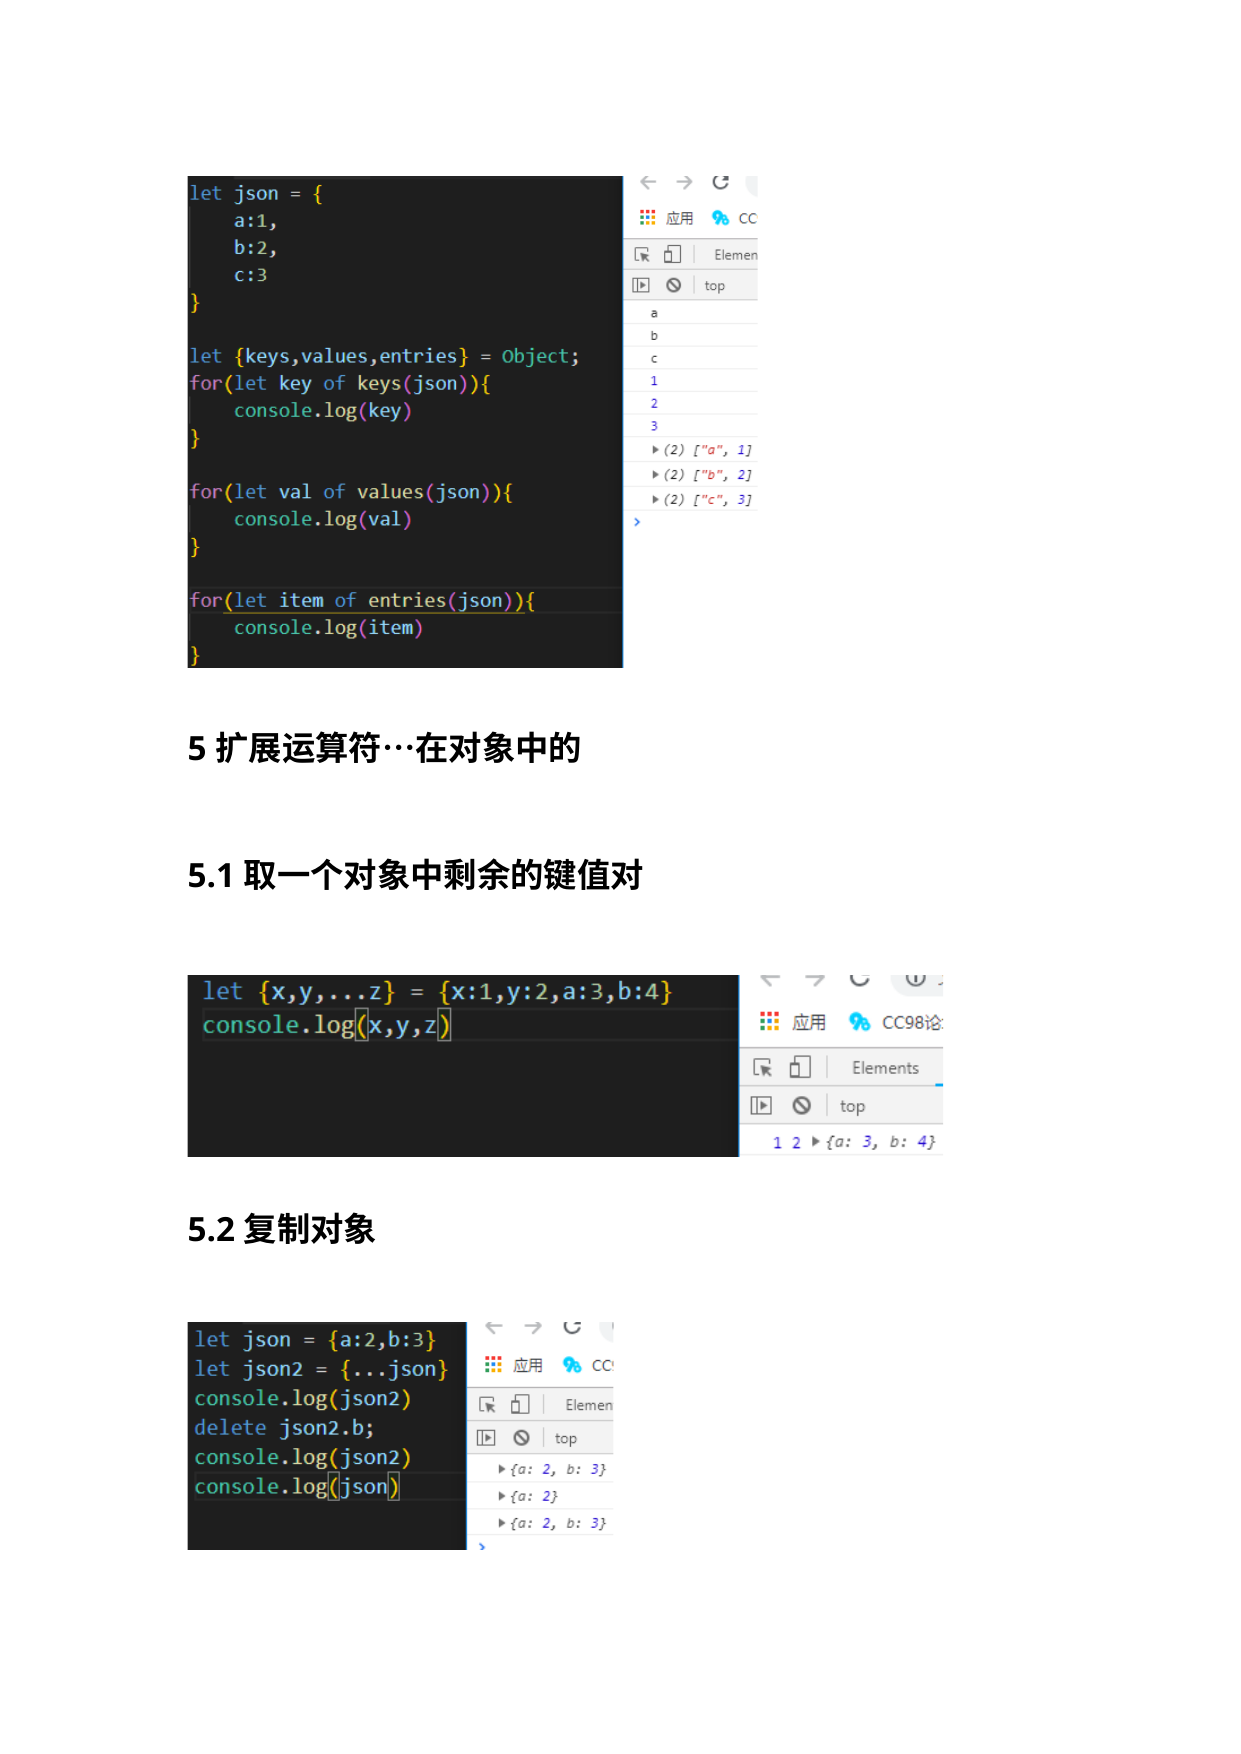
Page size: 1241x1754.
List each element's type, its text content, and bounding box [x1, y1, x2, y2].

subtitle 5.1 取一个对象中剩余的键值对 [187, 841, 1053, 906]
subtitle 5 扩展运算符…在对象中的 [187, 713, 1053, 778]
subtitle 5.2 复制对象 [187, 1195, 1053, 1260]
